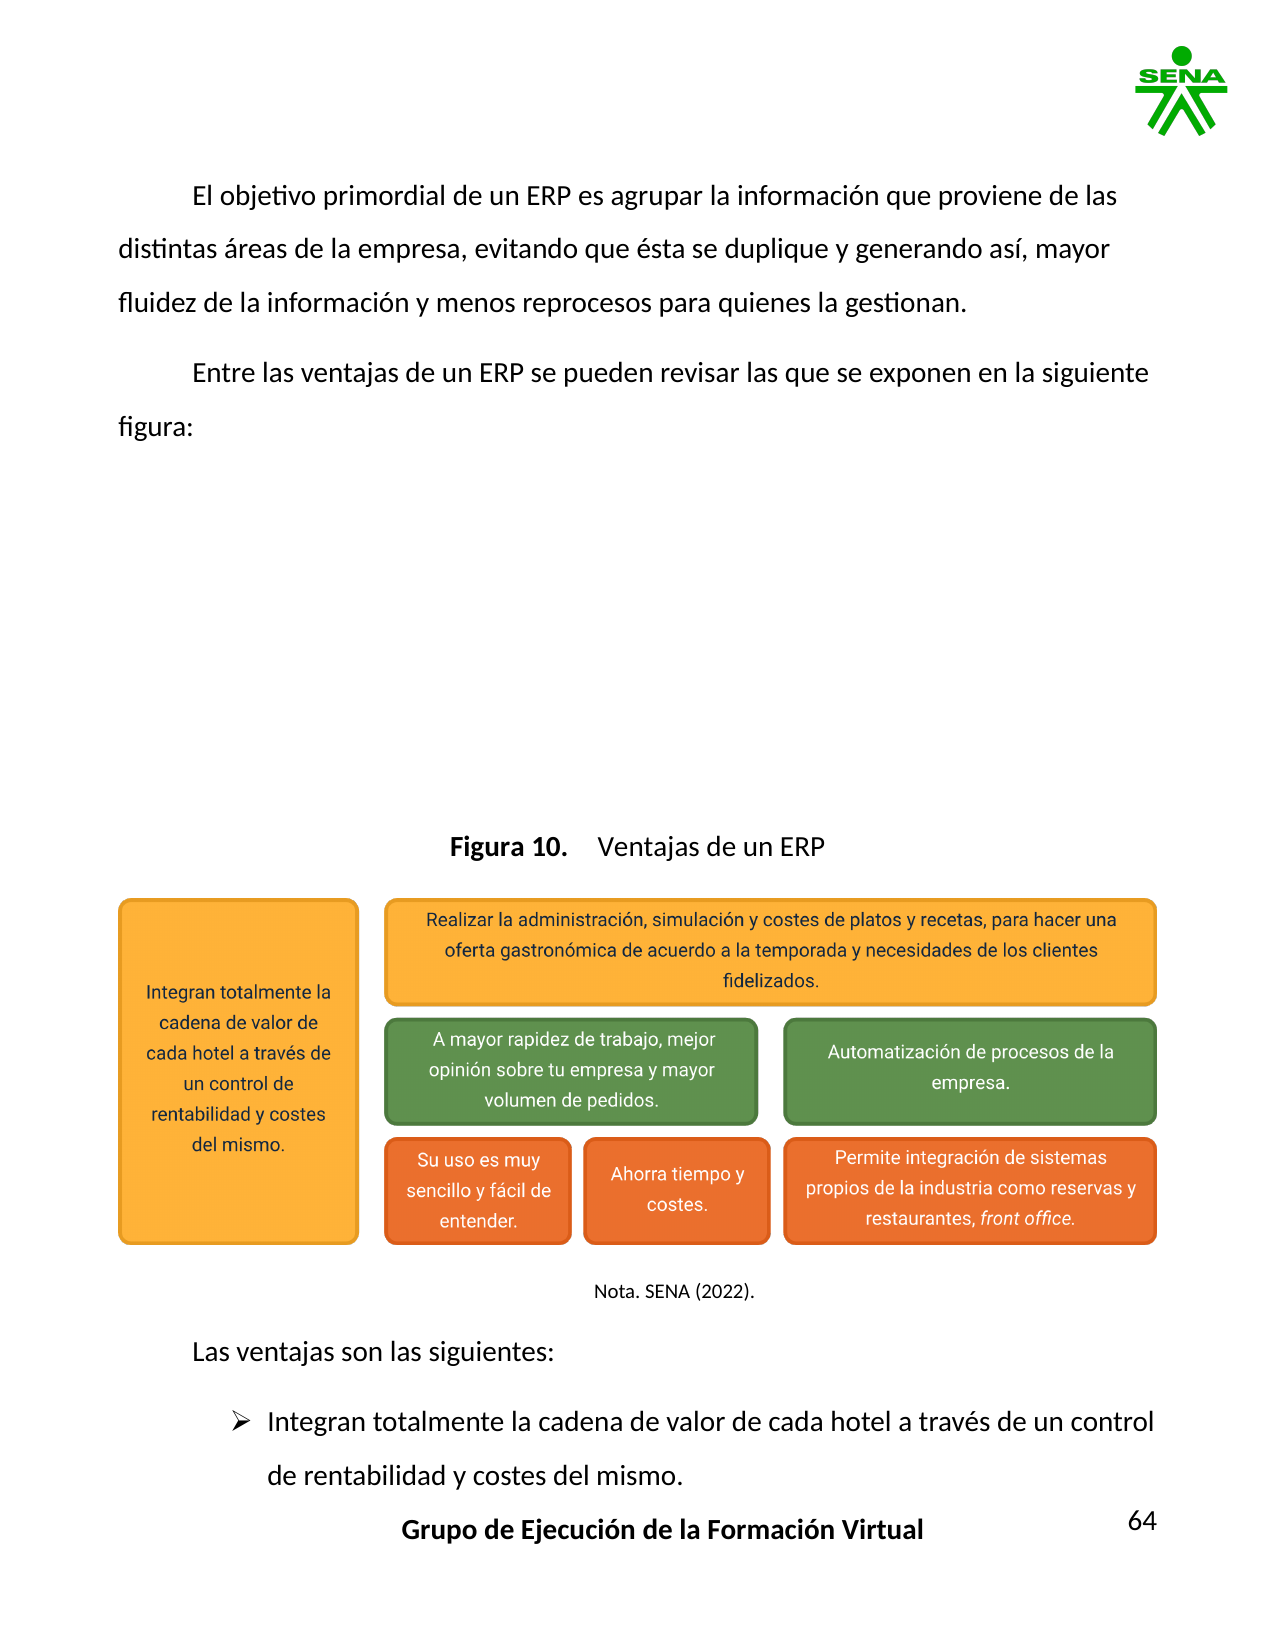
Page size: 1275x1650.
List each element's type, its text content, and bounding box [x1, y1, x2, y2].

picture [1135, 46, 1228, 136]
text Ventajas de un ERP [118, 828, 1157, 864]
list Integran totalmente la cadena de valor de cada hotel a través de un control de rentabilidad y costes del mismo. [229, 1403, 1157, 1493]
picture [118, 898, 1157, 1245]
text Nota. SENA (2022). [118, 1279, 1157, 1304]
text Las ventajas son las siguientes: [118, 1333, 1157, 1369]
text El objetivo primordial de un ERP es agrupar la información que proviene de las distintas áreas de la empresa, evitando que ésta se duplique y generando así, mayor fluidez de la información y menos reprocesos para quienes la gestionan. [118, 177, 1157, 320]
text Entre las ventajas de un ERP se pueden revisar las que se exponen en la siguiente figura: [118, 354, 1157, 443]
